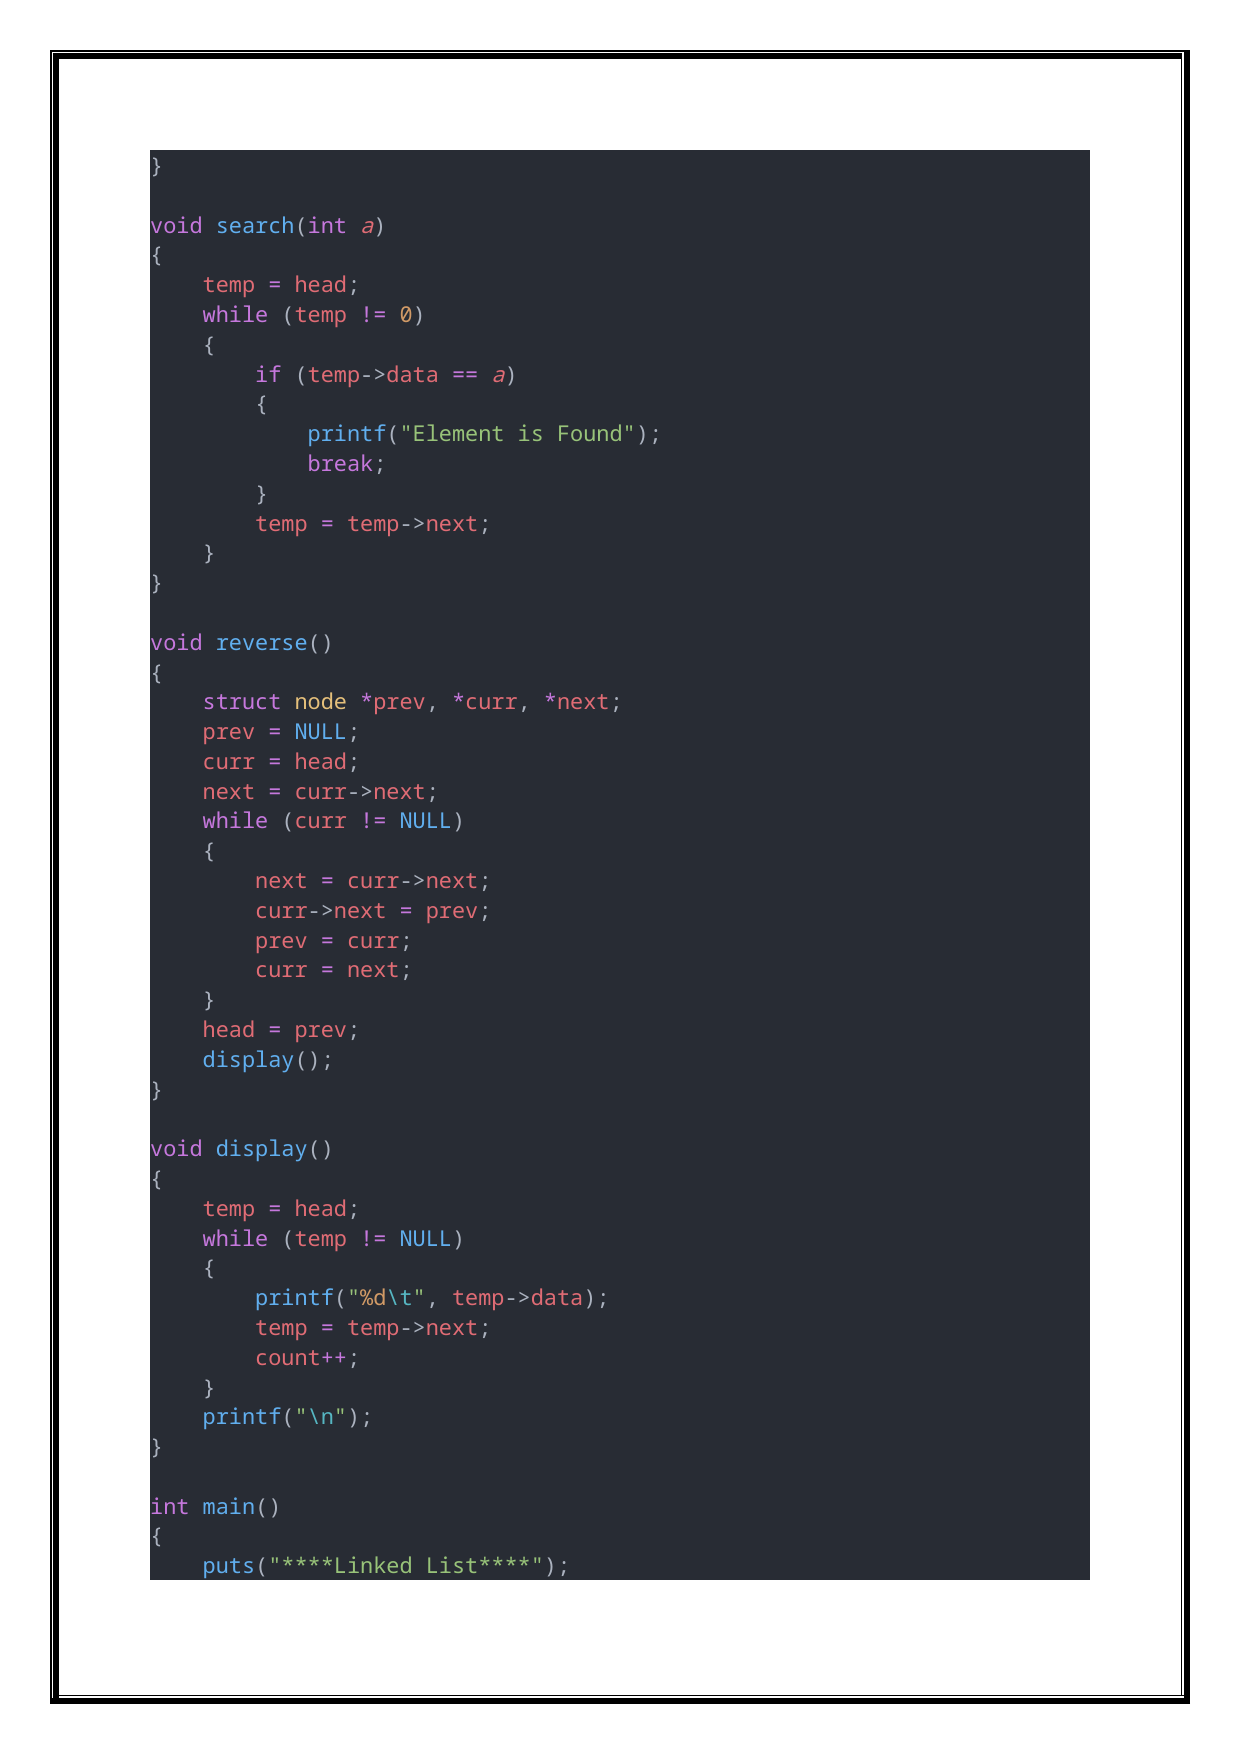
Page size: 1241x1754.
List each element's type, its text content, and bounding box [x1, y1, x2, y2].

text curr->next = prev; [150, 895, 1090, 924]
text { [150, 388, 1090, 418]
text void search(int a) [150, 209, 1090, 239]
text int main() [150, 1491, 1090, 1520]
text curr = next; [150, 954, 1090, 984]
text void display() [150, 1133, 1090, 1163]
text } [150, 567, 1090, 597]
text { [150, 1252, 1090, 1282]
text printf("\n"); [150, 1401, 1090, 1431]
text while (curr != NULL) [150, 805, 1090, 835]
text temp = head; [150, 1193, 1090, 1222]
text } [150, 537, 1090, 567]
text break; [150, 448, 1090, 478]
text { [150, 329, 1090, 358]
text display(); [150, 1044, 1090, 1073]
text printf("Element is Found"); [150, 418, 1090, 448]
text count++; [150, 1342, 1090, 1371]
text temp = temp->next; [150, 507, 1090, 537]
text curr = head; [150, 746, 1090, 776]
text while (temp != NULL) [150, 1222, 1090, 1252]
text { [150, 1520, 1090, 1550]
text while (temp != 0) [150, 299, 1090, 329]
text prev = NULL; [150, 716, 1090, 746]
text { [150, 1163, 1090, 1193]
text } [150, 1431, 1090, 1461]
text } [150, 478, 1090, 507]
text { [150, 239, 1090, 269]
text } [150, 1371, 1090, 1401]
text temp = temp->next; [150, 1312, 1090, 1342]
text next = curr->next; [150, 776, 1090, 805]
text next = curr->next; [150, 865, 1090, 895]
text puts("****Linked List****"); [150, 1550, 1090, 1580]
text } [150, 1073, 1090, 1103]
text temp = head; [150, 269, 1090, 299]
text } [150, 984, 1090, 1014]
text printf("%d\t", temp->data); [150, 1282, 1090, 1312]
text prev = curr; [150, 924, 1090, 954]
text { [150, 656, 1090, 686]
text void reverse() [150, 627, 1090, 656]
text struct node *prev, *curr, *next; [150, 686, 1090, 716]
text head = prev; [150, 1014, 1090, 1044]
text { [150, 835, 1090, 865]
text } [150, 150, 1090, 180]
text if (temp->data == a) [150, 358, 1090, 388]
